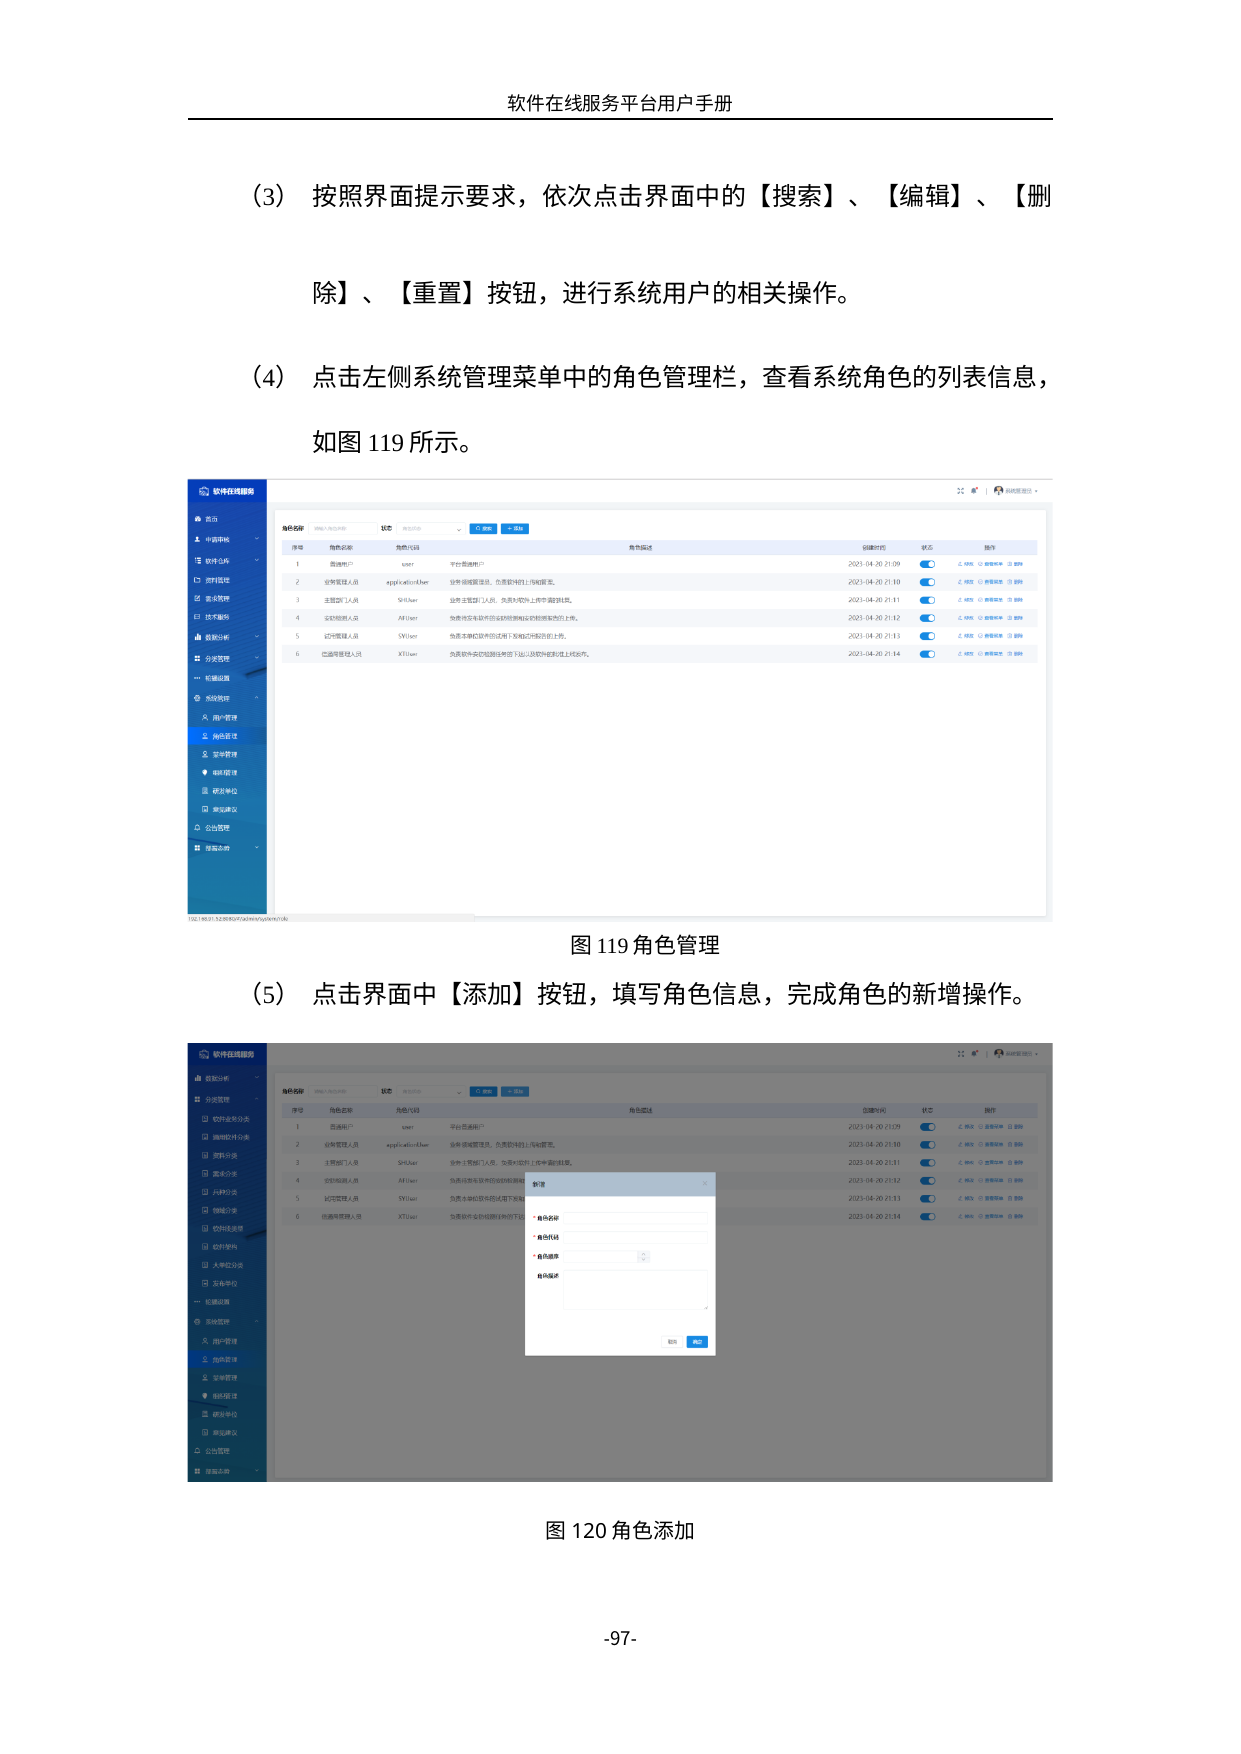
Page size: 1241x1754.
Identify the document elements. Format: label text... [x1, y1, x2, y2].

text 图119角色管理 [237, 928, 1053, 960]
picture [187, 1043, 1053, 1482]
list 按照界面提示要求，依次点击界面中的【搜索】、【编辑】、【删除】、【重置】按钮，进行系统用户的相关操作。 [237, 162, 1053, 324]
text 图 120 角色添加 [187, 1513, 1053, 1546]
list 点击界面中【添加】按钮，填写角色信息，完成角色的新增操作。 [237, 960, 1053, 1025]
picture [187, 478, 1053, 922]
